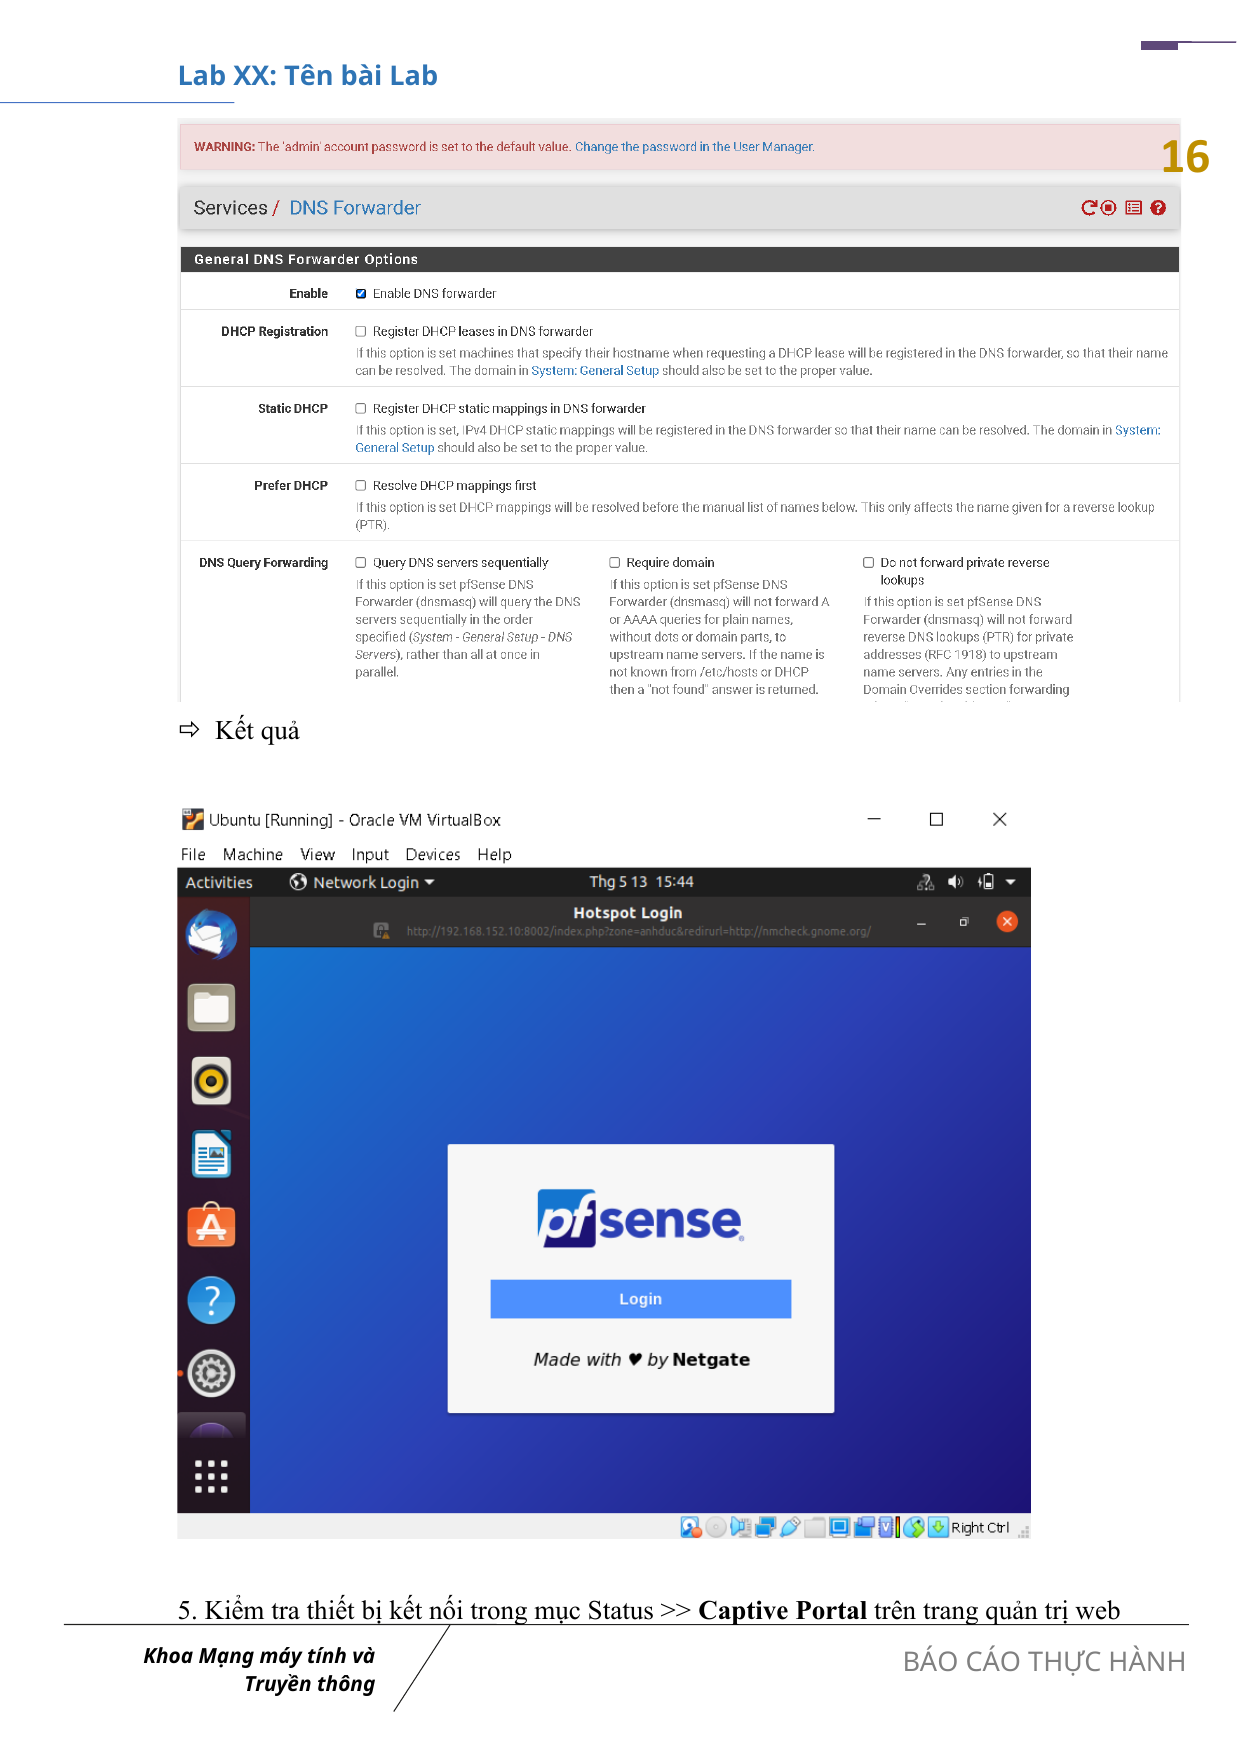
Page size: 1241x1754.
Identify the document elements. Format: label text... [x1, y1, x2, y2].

picture [177, 118, 1182, 702]
list Kết quả [177, 714, 1122, 745]
picture [177, 801, 1031, 1539]
text 5. Kiểm tra thiết bị kết nối trong mục Status >> Captive Portal trên trang quản trị web [118, 1594, 1122, 1626]
